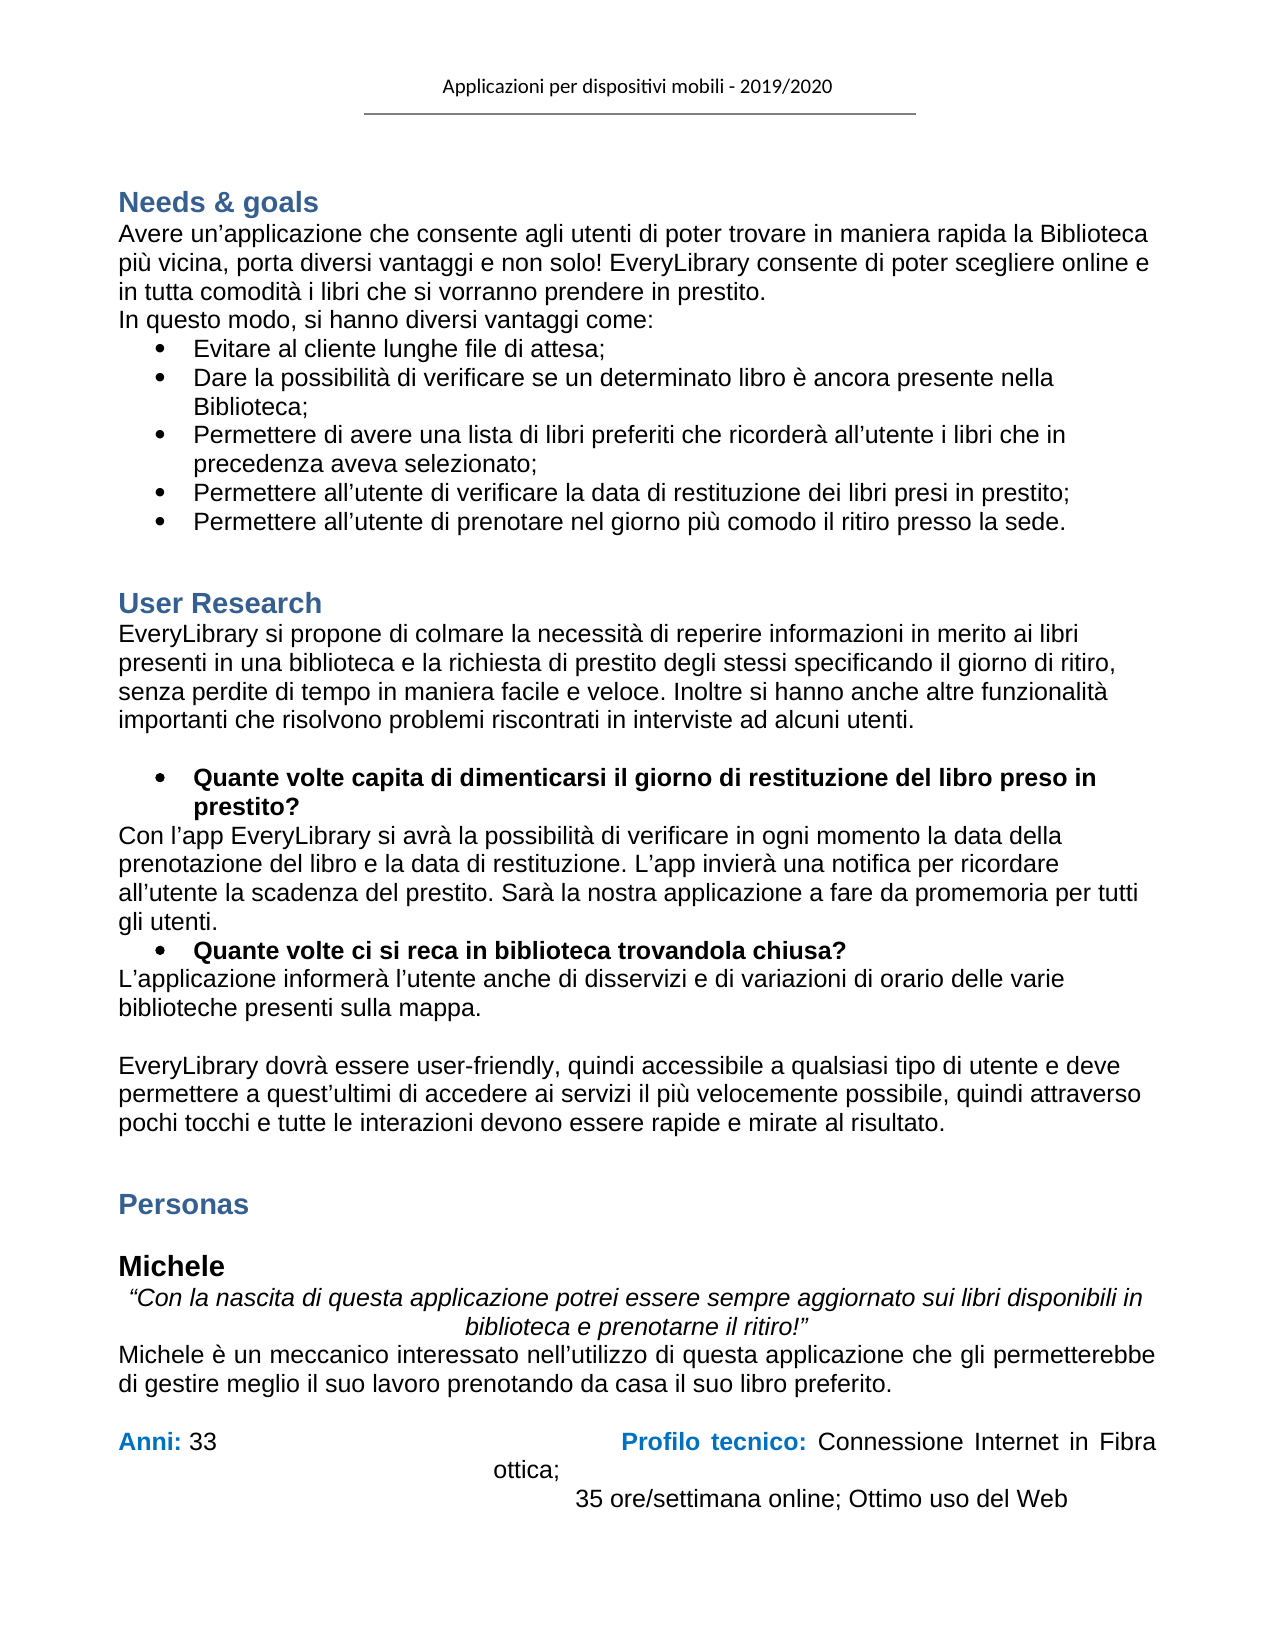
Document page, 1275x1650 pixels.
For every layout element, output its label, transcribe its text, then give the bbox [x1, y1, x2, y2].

list Quante volte capita di dimenticarsi il giorno di restituzione del libro preso in prestito? [156, 763, 1157, 821]
text Avere un’applicazione che consente agli utenti di poter trovare in maniera rapida la Biblioteca più vicina, porta diversi vantaggi e non solo! EveryLibrary consente di poter scegliere online e in tutta comodità i libri che si vorranno prendere in prestito. [118, 219, 1157, 305]
list Permettere all’utente di prenotare nel giorno più comodo il ritiro presso la sede. [156, 507, 1157, 536]
text L’applicazione informerà l’utente anche di disservizi e di variazioni di orario delle varie biblioteche presenti sulla mappa. [118, 964, 1157, 1022]
text Michele [118, 1249, 1157, 1283]
text Michele è un meccanico interessato nell’utilizzo di questa applicazione che gli permetterebbe di gestire meglio il suo lavoro prenotando da casa il suo libro preferito. [118, 1340, 1157, 1398]
text EveryLibrary dovrà essere user-friendly, quindi accessibile a qualsiasi tipo di utente e deve permettere a quest’ultimi di accedere ai servizi il più velocemente possibile, quindi attraverso pochi tocchi e tutte le interazioni devono essere rapide e mirate al risultato. [118, 1051, 1157, 1137]
list Permettere all’utente di verificare la data di restituzione dei libri presi in prestito; [156, 478, 1157, 507]
text “Con la nascita di questa applicazione potrei essere sempre aggiornato sui libri disponibili in biblioteca e prenotarne il ritiro!” [118, 1283, 1157, 1340]
subtitle Personas [118, 1187, 1157, 1221]
list Dare la possibilità di verificare se un determinato libro è ancora presente nella Biblioteca; [156, 363, 1157, 420]
text Needs & goals [118, 185, 1157, 219]
text In questo modo, si hanno diversi vantaggi come: [118, 305, 1157, 334]
subtitle User Research [118, 586, 1157, 619]
text Con l’app EveryLibrary si avrà la possibilità di verificare in ogni momento la data della prenotazione del libro e la data di restituzione. L’app invierà una notifica per ricordare all’utente la scadenza del prestito. Sarà la nostra applicazione a fare da promemoria per tutti gli utenti. [118, 821, 1157, 936]
text EveryLibrary si propone di colmare la necessità di reperire informazioni in merito ai libri presenti in una biblioteca e la richiesta di prestito degli stessi specificando il giorno di ritiro, senza perdite di tempo in maniera facile e veloce. Inoltre si hanno anche altre funzionalità importanti che risolvono problemi riscontrati in interviste ad alcuni utenti. [118, 619, 1157, 734]
list Evitare al cliente lunghe file di attesa; [156, 334, 1157, 363]
list Permettere di avere una lista di libri preferiti che ricorderà all’utente i libri che in precedenza aveva selezionato; [156, 420, 1157, 478]
list Quante volte ci si reca in biblioteca trovandola chiusa? [156, 936, 1157, 964]
text Anni: 33 Profilo tecnico: Connessione Internet in Fibra ottica; [118, 1427, 1157, 1484]
text 35 ore/settimana online; Ottimo uso del Web [118, 1484, 1157, 1513]
